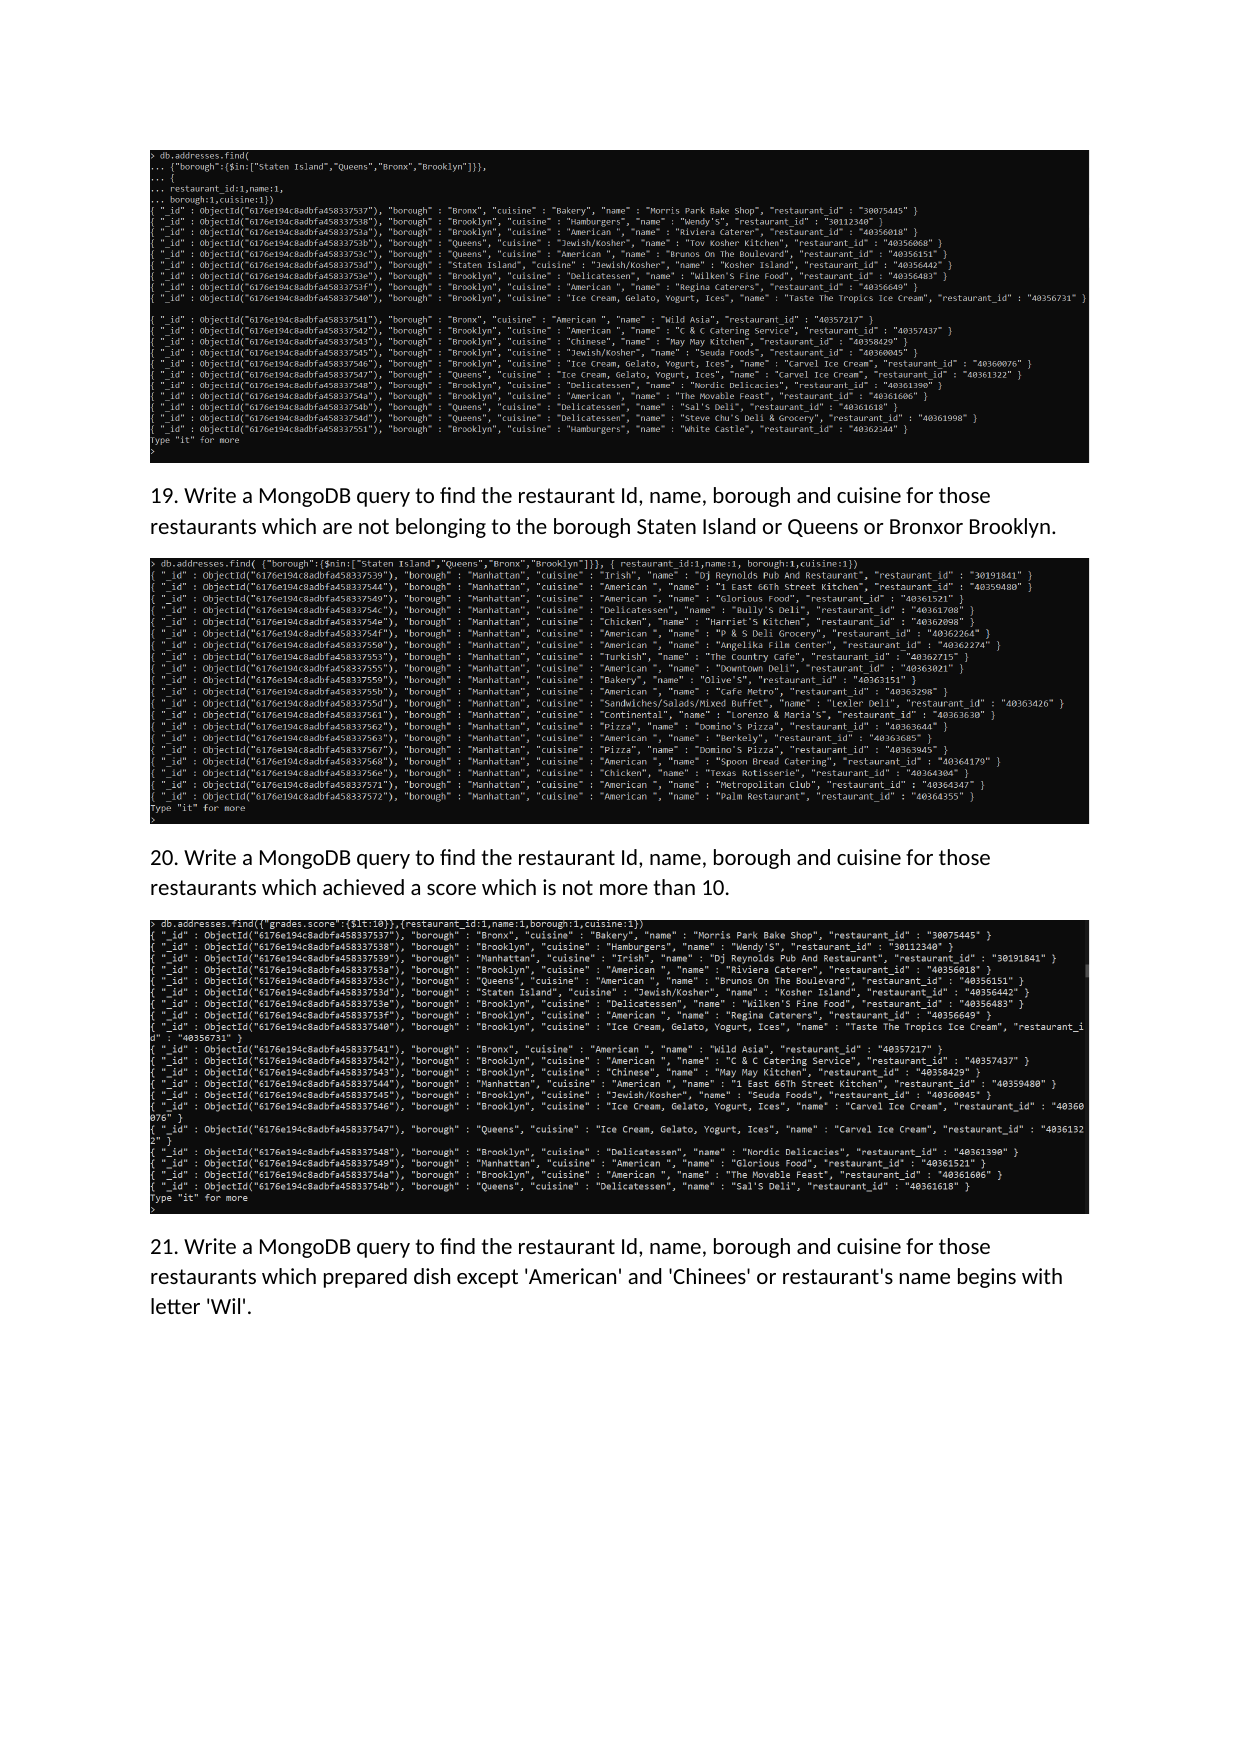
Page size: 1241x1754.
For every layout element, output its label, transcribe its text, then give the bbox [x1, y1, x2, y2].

text 21. Write a MongoDB query to find the restaurant Id, name, borough and cuisine for those restaurants which prepared dish except 'American' and 'Chinees' or restaurant's name begins with letter 'Wil'. [150, 1232, 1090, 1320]
picture [150, 150, 1090, 463]
picture [150, 558, 1090, 824]
text 19. Write a MongoDB query to find the restaurant Id, name, borough and cuisine for those restaurants which are not belonging to the borough Staten Island or Queens or Bronxor Brooklyn. [150, 482, 1090, 540]
text 20. Write a MongoDB query to find the restaurant Id, name, borough and cuisine for those restaurants which achieved a score which is not more than 10. [150, 843, 1090, 901]
picture [150, 920, 1090, 1214]
